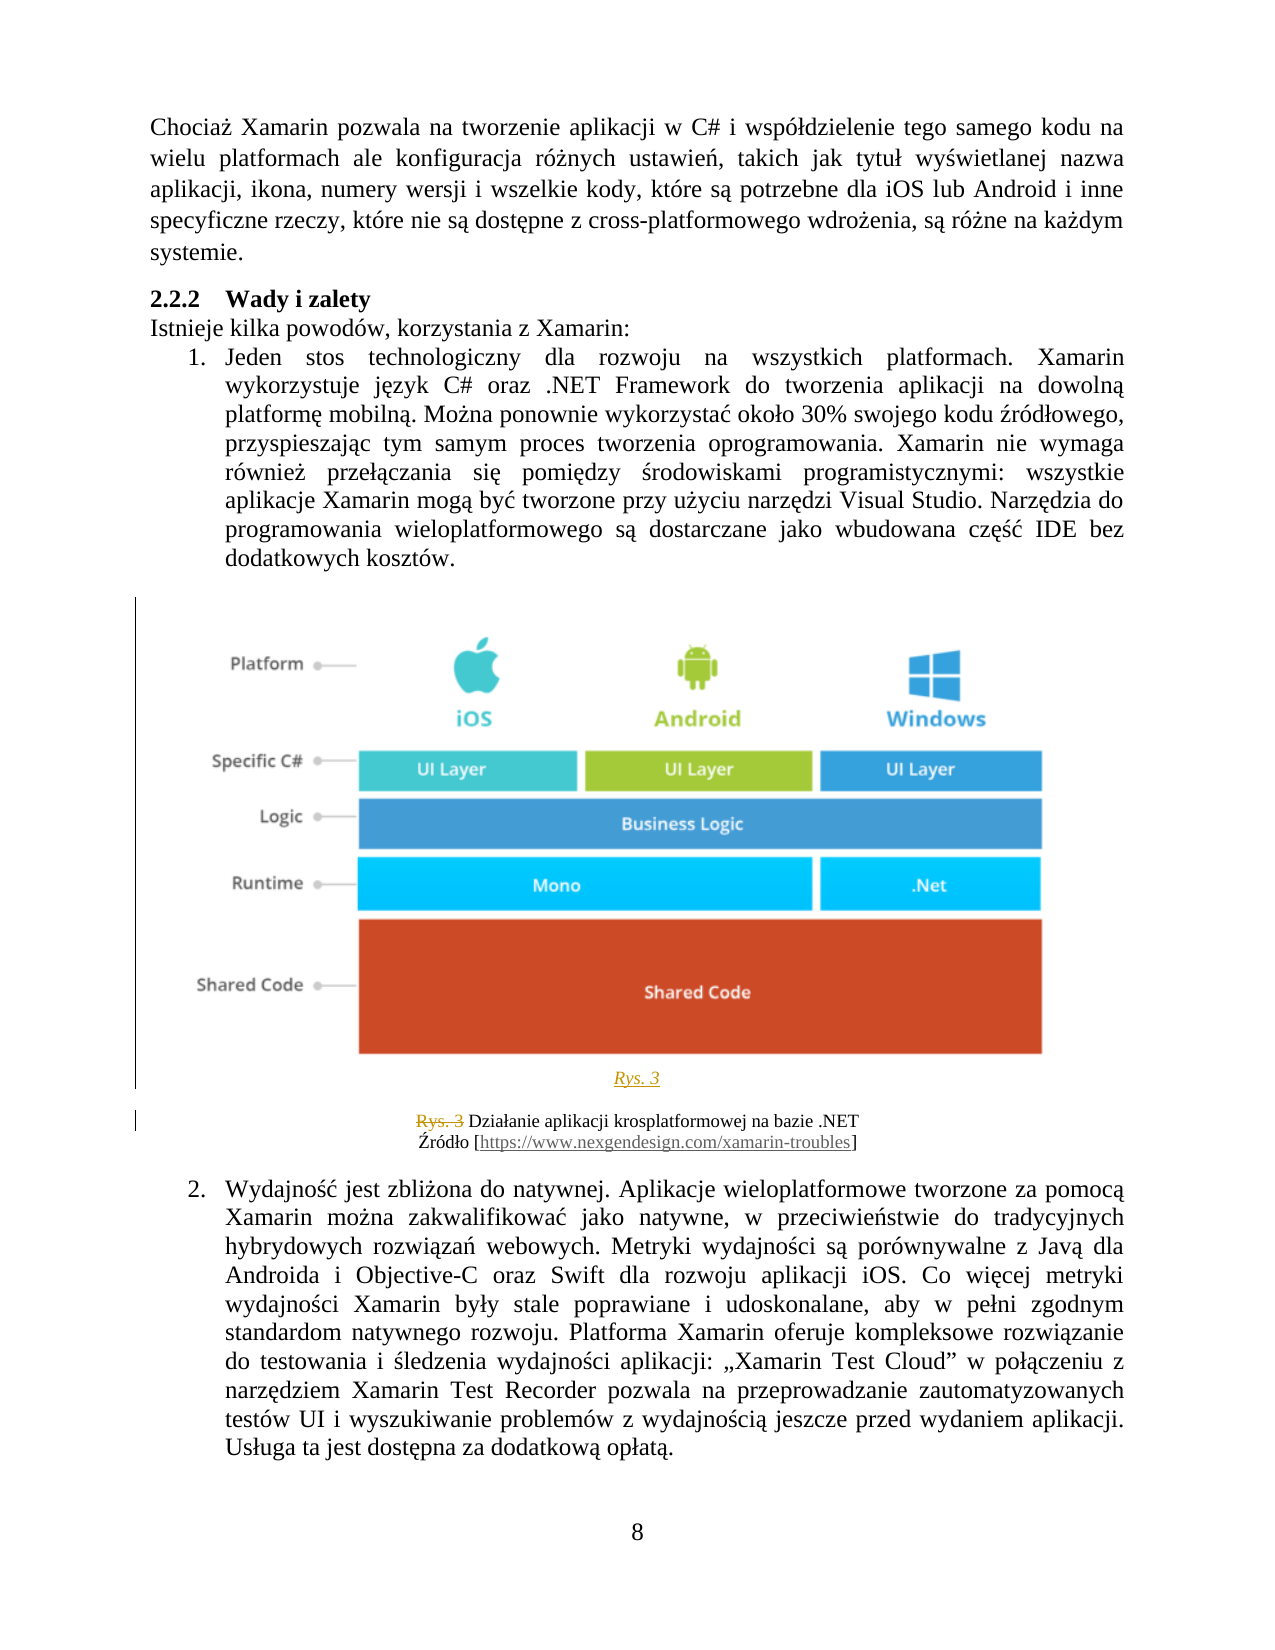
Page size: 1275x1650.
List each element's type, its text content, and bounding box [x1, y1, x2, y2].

subtitle Wady i zalety [150, 284, 1125, 313]
text Chociaż Xamarin pozwala na tworzenie aplikacji w C# i współdzielenie tego samego kodu na wielu platformach ale konfiguracja różnych ustawień, takich jak tytuł wyświetlanej nazwa aplikacji, ikona, numery wersji i wszelkie kody, które są potrzebne dla iOS lub Android i inne specyficzne rzeczy, które nie są dostępne z cross-platformowego wdrożenia, są różne na każdym systemie. [150, 112, 1125, 265]
text Działanie aplikacji krosplatformowej na bazie .NET Źródło [https://www.nexgendesign.com/xamarin-troubles] [150, 1110, 1125, 1153]
text Istnieje kilka powodów, korzystania z Xamarin: [150, 313, 1125, 342]
list Jeden stos technologiczny dla rozwoju na wszystkich platformach. Xamarin wykorzystuje język C# oraz .NET Framework do tworzenia aplikacji na dowolną platformę mobilną. Można ponownie wykorzystać około 30% swojego kodu źródłowego, przyspieszając tym samym proces tworzenia oprogramowania. Xamarin nie wymaga również przełączania się pomiędzy środowiskami programistycznymi: wszystkie aplikacje Xamarin mogą być tworzone przy użyciu narzędzi Visual Studio. Narzędzia do programowania wieloplatformowego są dostarczane jako wbudowana część IDE bez dodatkowych kosztów. [187, 342, 1125, 572]
picture [150, 596, 1125, 1068]
list Wydajność jest zbliżona do natywnej. Aplikacje wieloplatformowe tworzone za pomocą Xamarin można zakwalifikować jako natywne, w przeciwieństwie do tradycyjnych hybrydowych rozwiązań webowych. Metryki wydajności są porównywalne z Javą dla Androida i Objective-C oraz Swift dla rozwoju aplikacji iOS. Co więcej metryki wydajności Xamarin były stale poprawiane i udoskonalane, aby w pełni zgodnym standardom natywnego rozwoju. Platforma Xamarin oferuje kompleksowe rozwiązanie do testowania i śledzenia wydajności aplikacji: „Xamarin Test Cloud” w połączeniu z narzędziem Xamarin Test Recorder pozwala na przeprowadzanie zautomatyzowanych testów UI i wyszukiwanie problemów z wydajnością jeszcze przed wydaniem aplikacji. Usługa ta jest dostępna za dodatkową opłatą. [187, 1174, 1125, 1461]
